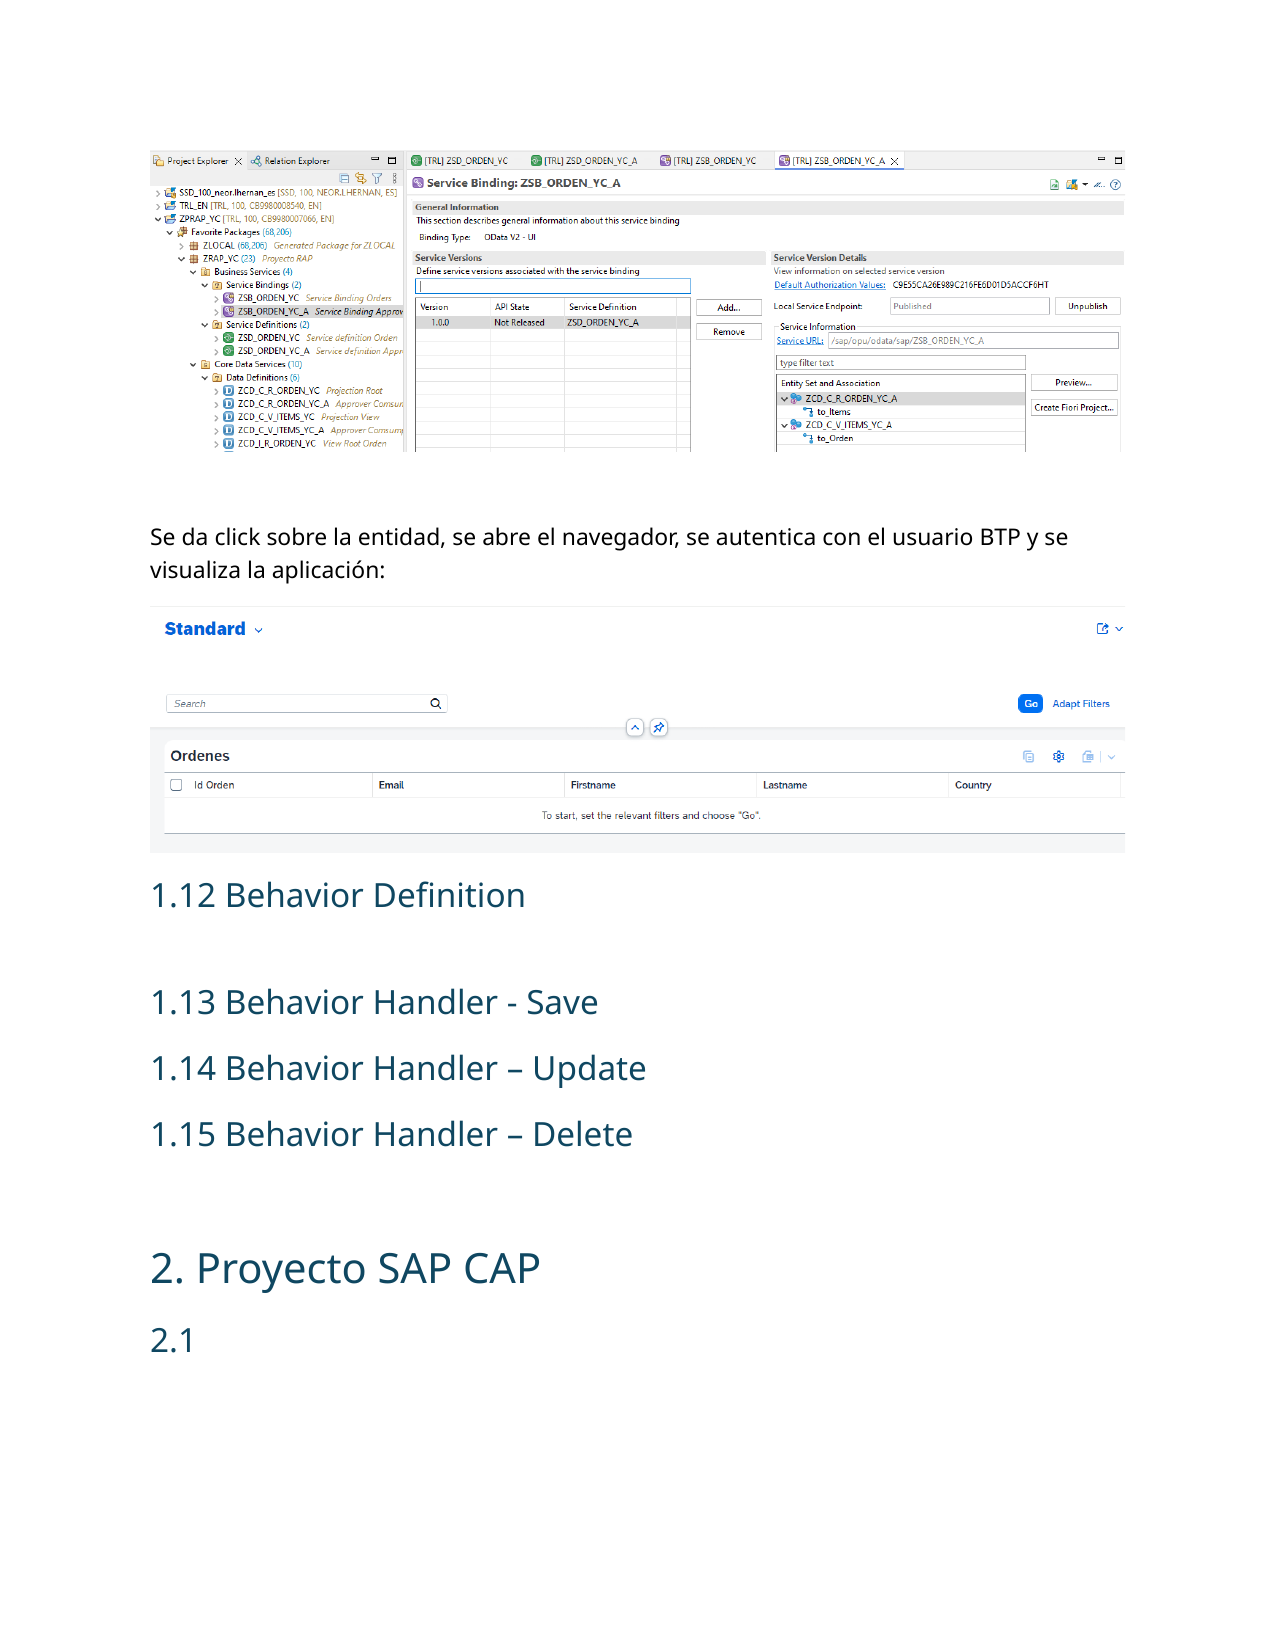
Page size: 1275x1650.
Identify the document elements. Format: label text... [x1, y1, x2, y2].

subtitle 1.13 Behavior Handler - Save [150, 979, 1125, 1024]
text Se da click sobre la entidad, se abre el navegador, se autentica con el usuario BTP y se visualiza la aplicación: [150, 521, 1125, 586]
picture [150, 605, 1125, 853]
subtitle 1.15 Behavior Handler – Delete [150, 1110, 1125, 1156]
subtitle 1.12 Behavior Definition [150, 871, 1125, 917]
subtitle 2.1 [150, 1317, 1125, 1362]
subtitle 1.14 Behavior Handler – Update [150, 1045, 1125, 1090]
subtitle 2. Proyecto SAP CAP [150, 1239, 1125, 1296]
picture [150, 150, 1125, 452]
